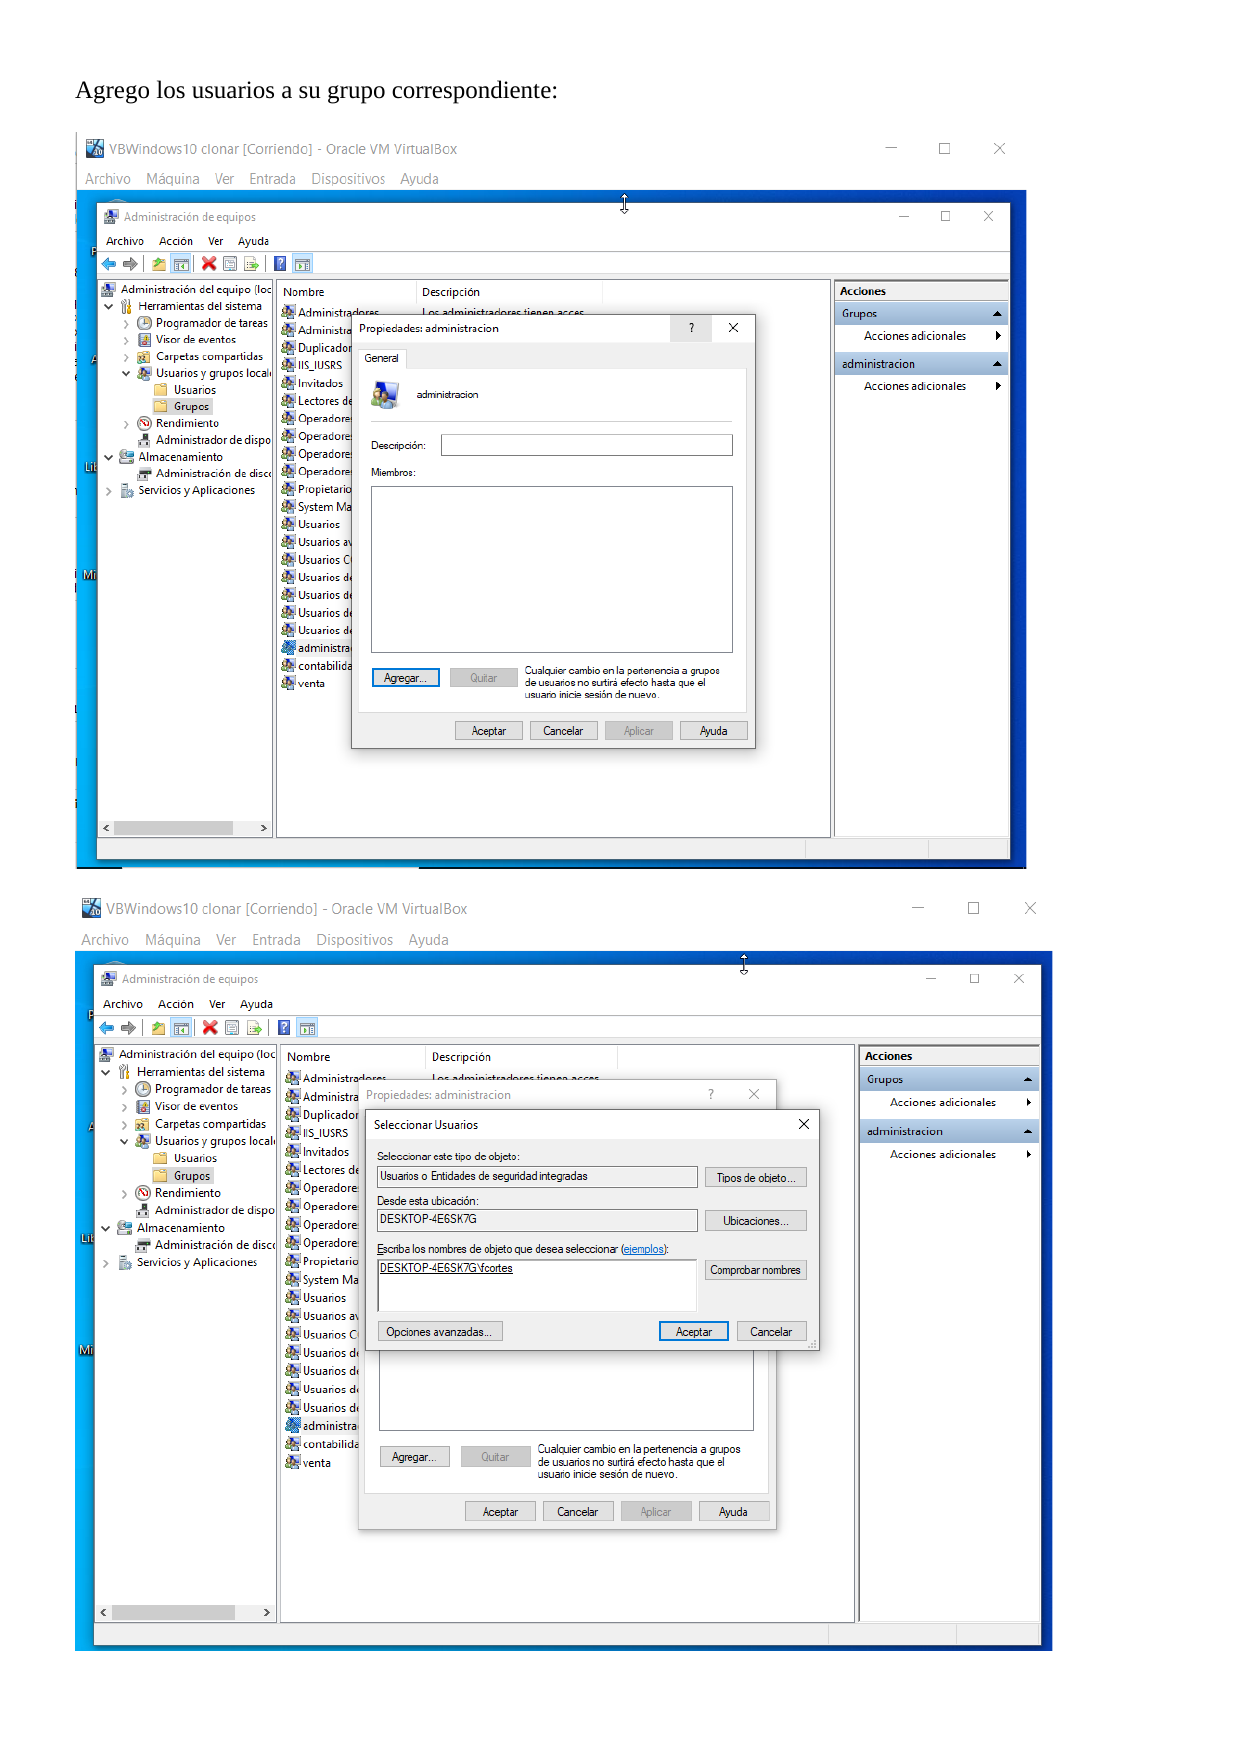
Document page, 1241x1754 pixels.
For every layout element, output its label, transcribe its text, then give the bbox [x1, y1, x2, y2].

text Agrego los usuarios a su grupo correspondiente: [75, 75, 1165, 104]
picture [75, 132, 1027, 869]
picture [75, 897, 1053, 1651]
